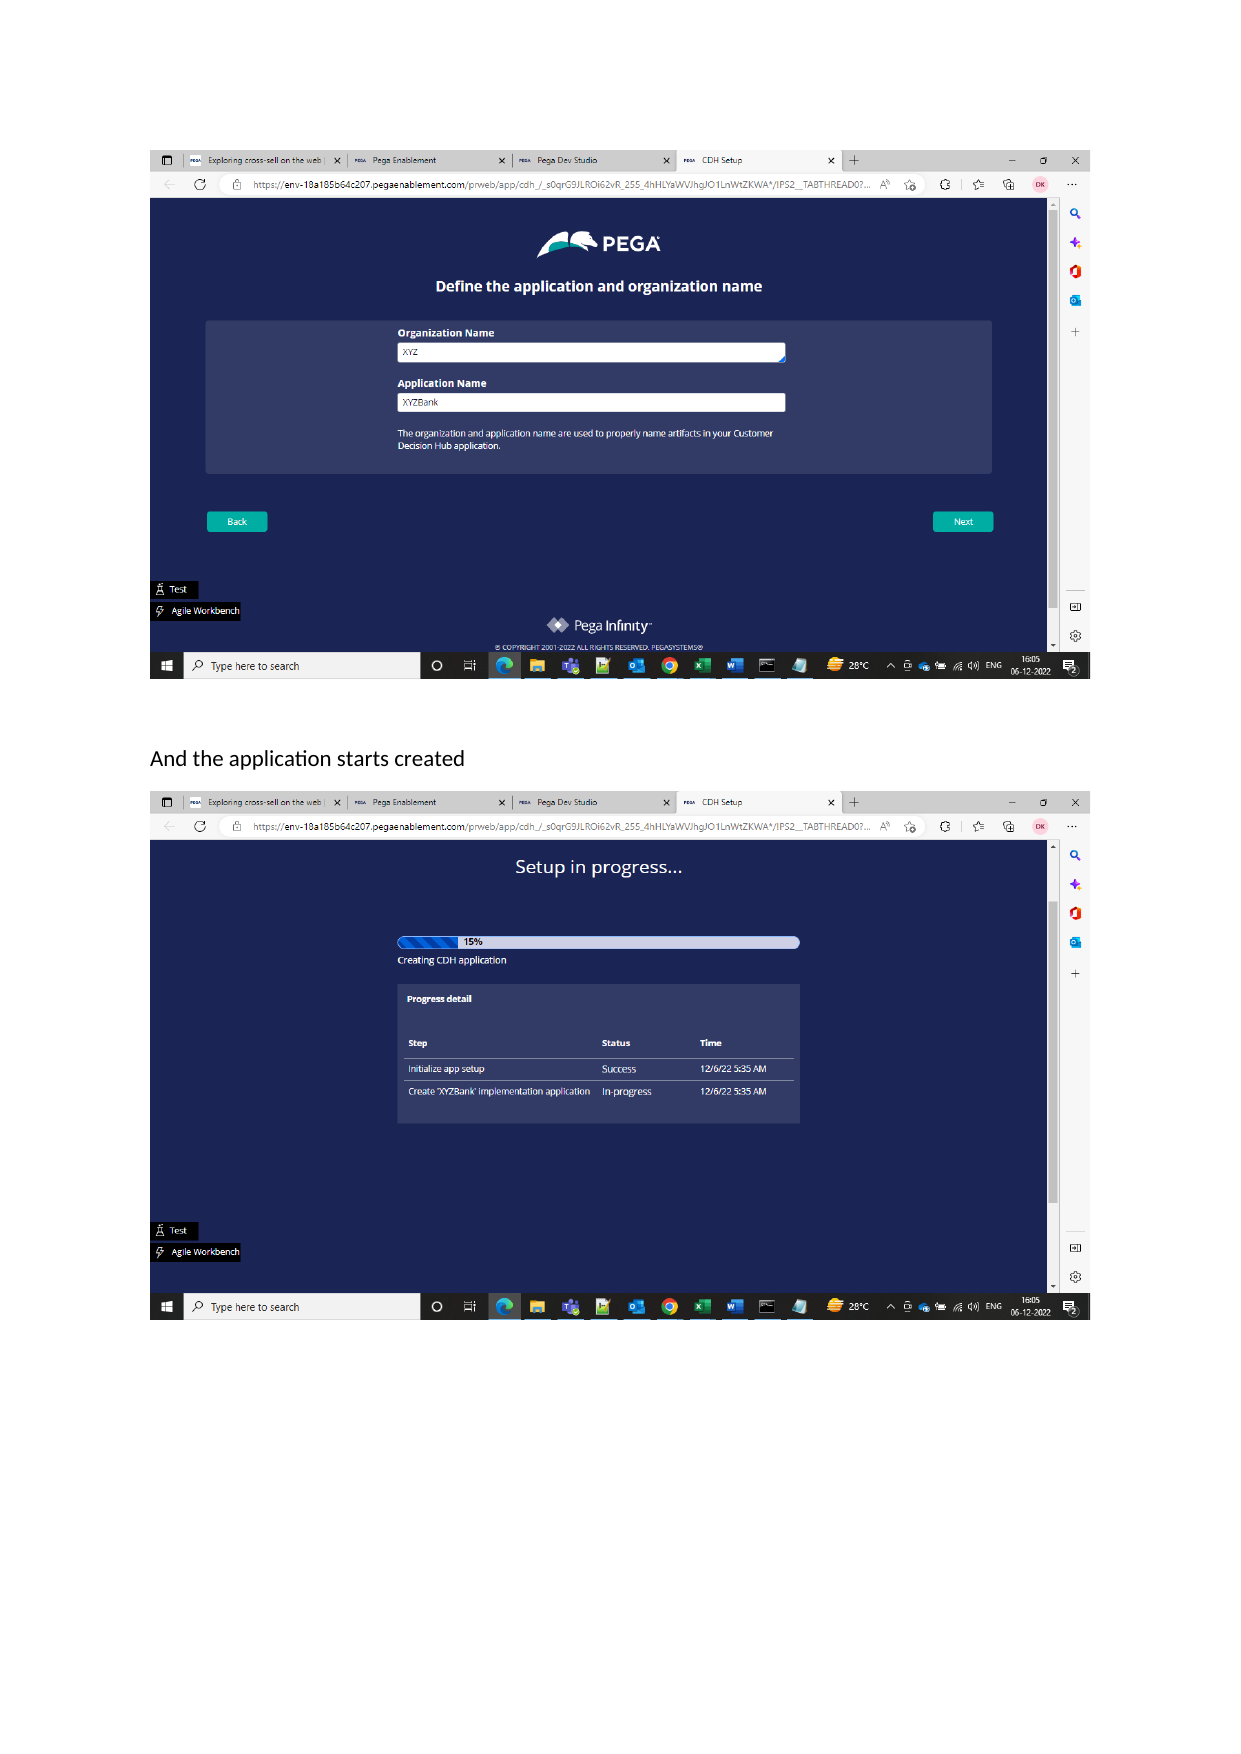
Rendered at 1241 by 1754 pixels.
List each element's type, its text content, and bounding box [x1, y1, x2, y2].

text And the application starts created [150, 744, 1090, 772]
picture [150, 150, 1091, 679]
picture [150, 791, 1091, 1320]
